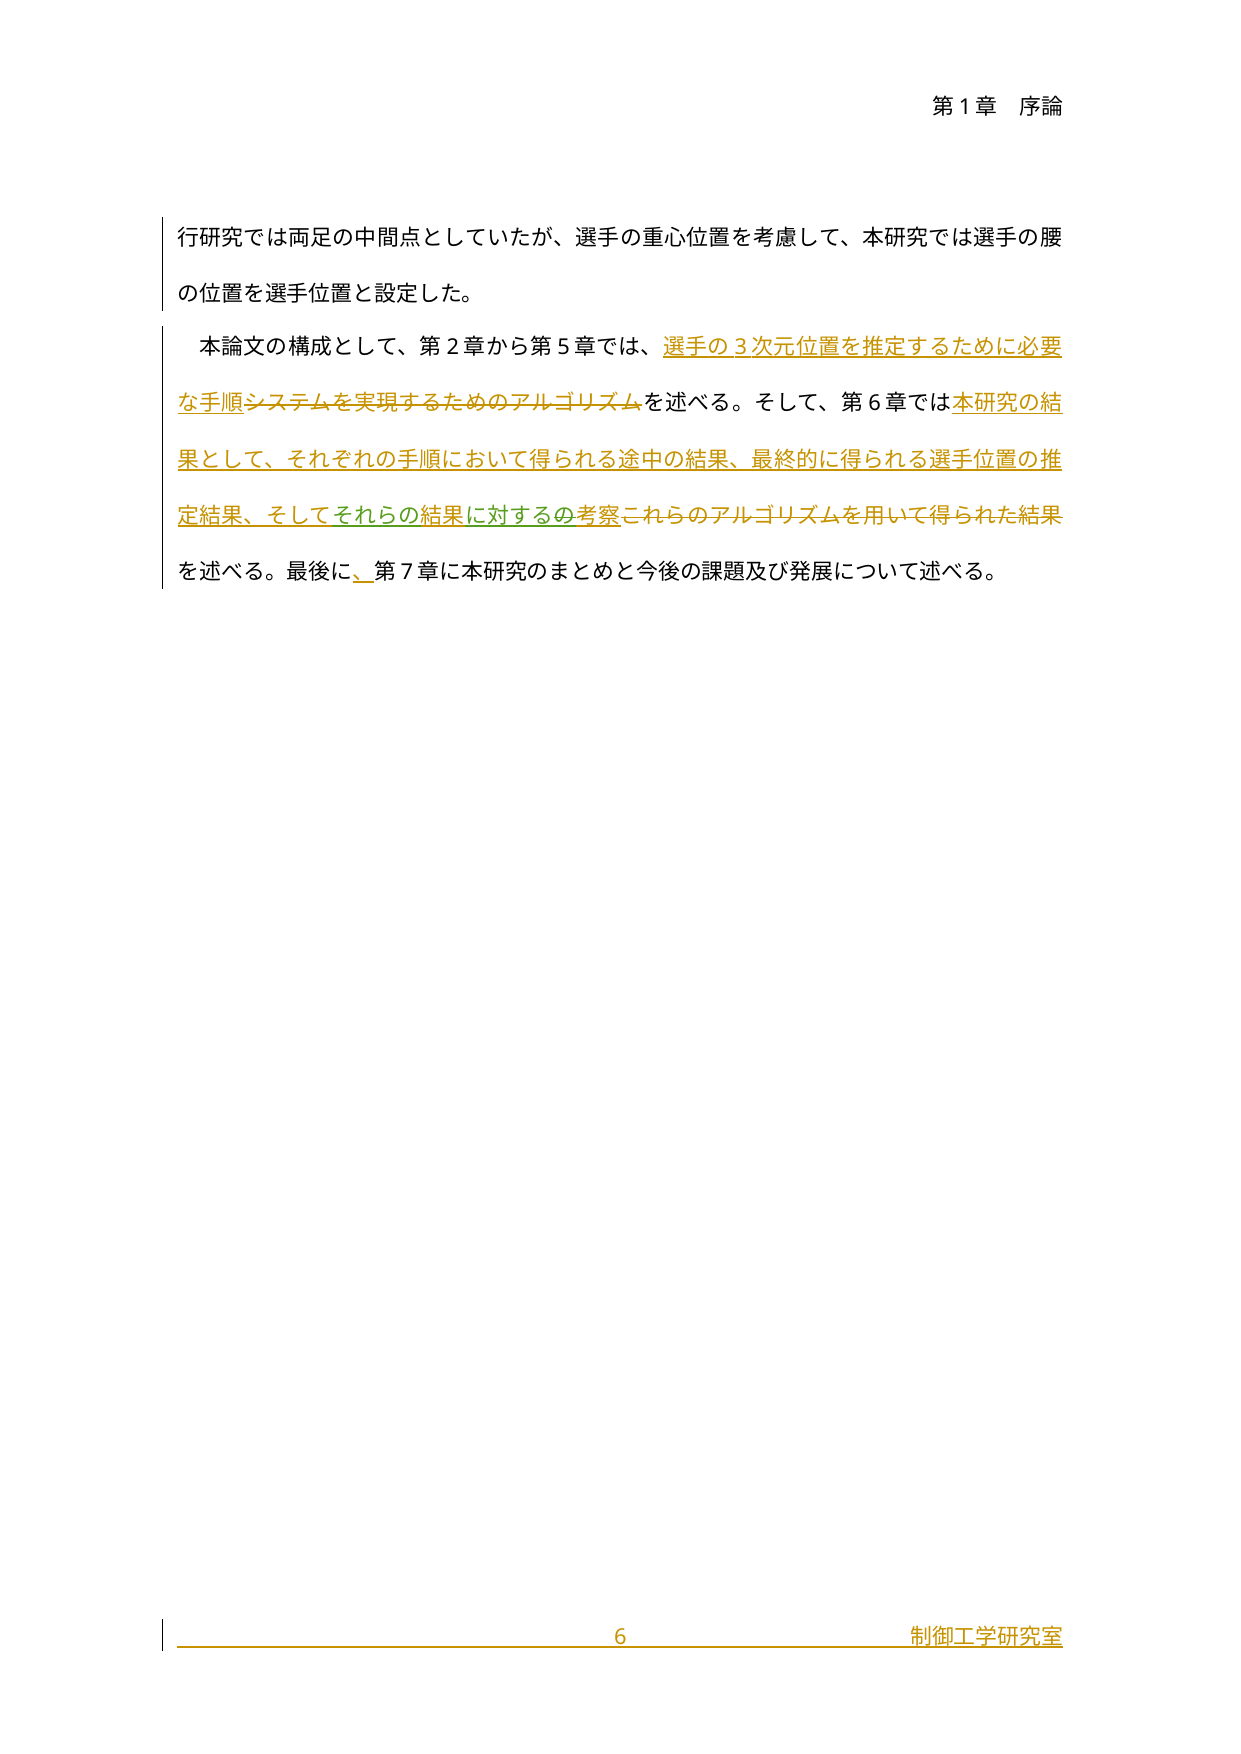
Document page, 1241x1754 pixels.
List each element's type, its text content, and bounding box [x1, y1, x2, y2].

text 本論文の構成として、第2章から第5章では、を述べる。そして、第6章ではを述べる。最後に第7章に本研究のまとめと今後の課題及び発展について述べる。 [177, 326, 1063, 589]
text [177, 217, 1063, 311]
